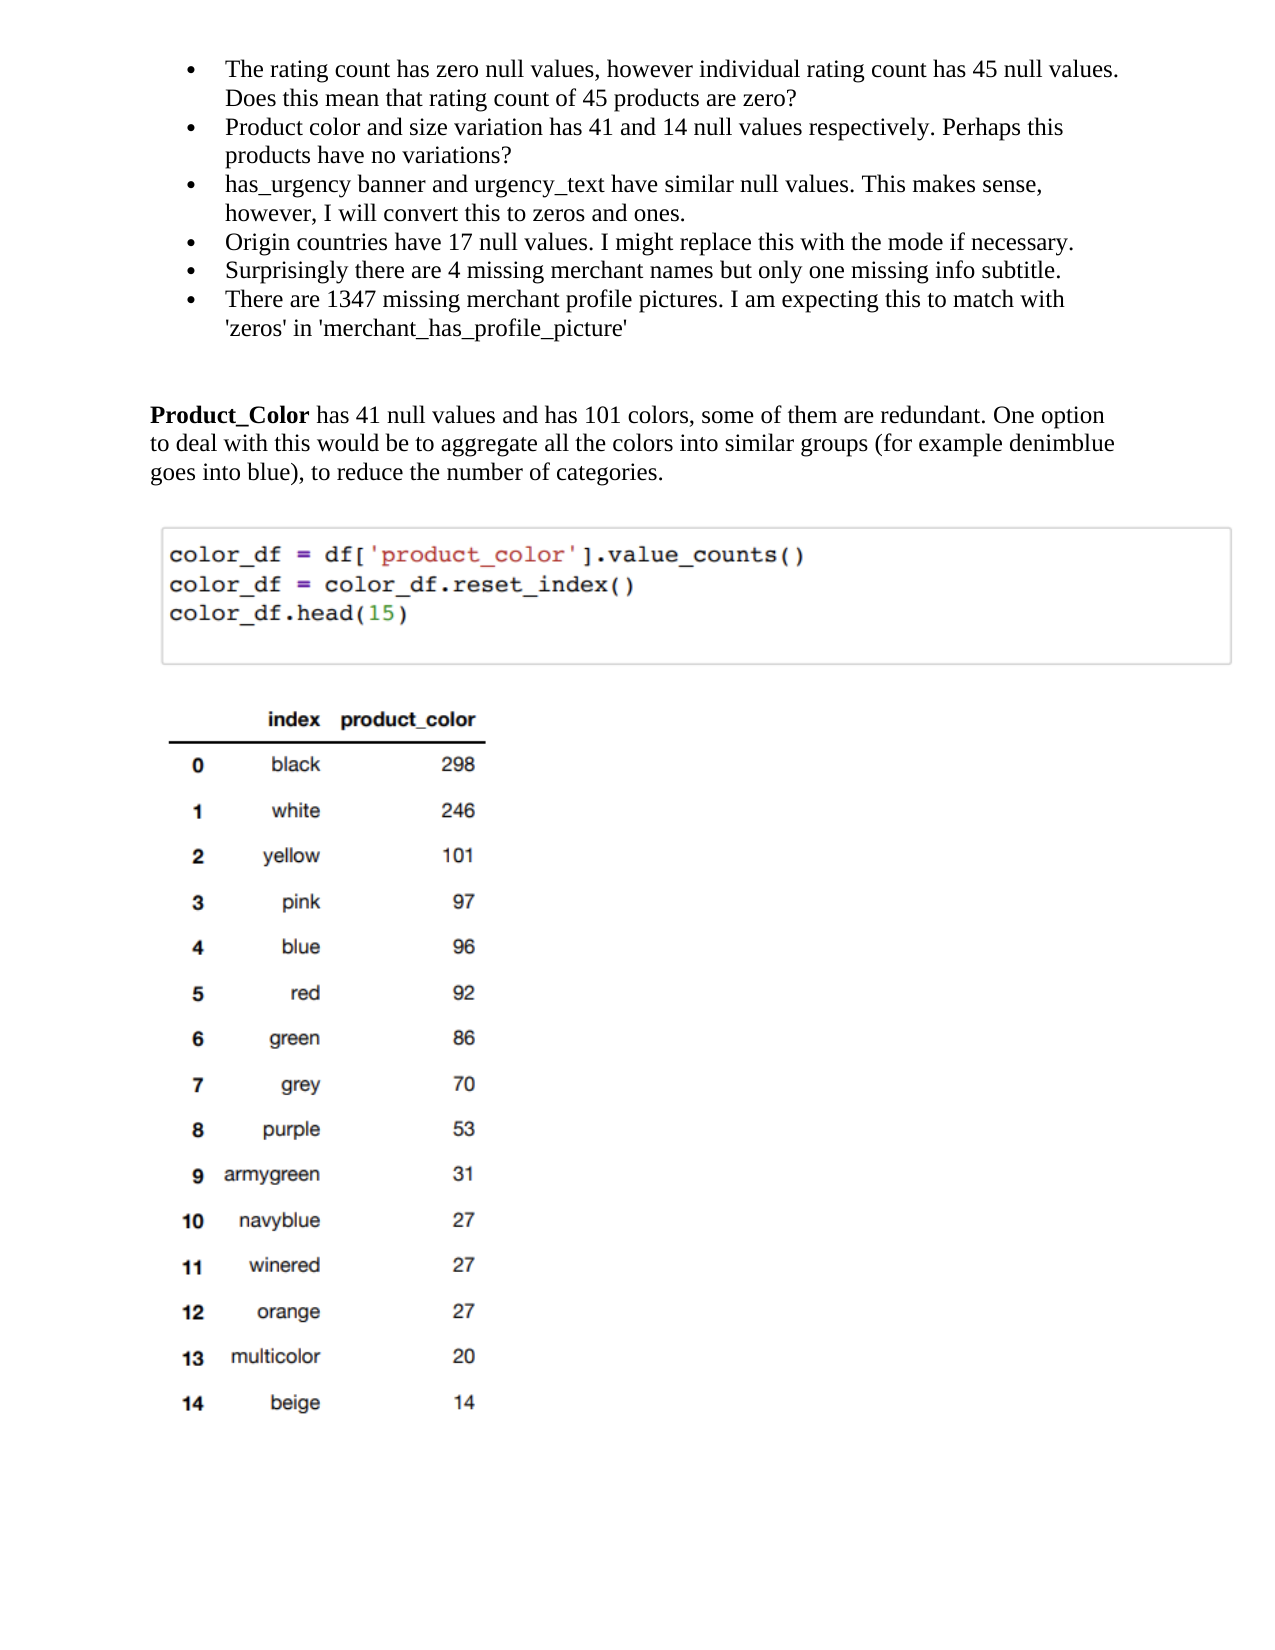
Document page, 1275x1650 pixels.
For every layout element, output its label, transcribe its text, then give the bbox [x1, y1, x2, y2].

text Product_Color has 41 null values and has 101 colors, some of them are redundant. One option to deal with this would be to aggregate all the colors into similar groups (for example denimblue goes into blue), to reduce the number of categories. [150, 400, 1125, 486]
list Origin countries have 17 null values. I might replace this with the mode if necessary. [187, 227, 1125, 256]
list The rating count has zero null values, however individual rating count has 45 null values. Does this mean that rating count of 45 products are zero? [187, 54, 1125, 112]
list has_urgency banner and urgency_text have similar null values. This makes sense, however, I will convert this to zeros and ones. [187, 169, 1125, 227]
list There are 1347 missing merchant profile pictures. I am expecting this to match with 'zeros' in 'merchant_has_profile_picture' [187, 284, 1125, 342]
list Surprisingly there are 4 missing merchant names but only one missing info subtitle. [187, 256, 1125, 284]
picture [150, 514, 1243, 1472]
list Product color and size variation has 41 and 14 null values respectively. Perhaps this products have no variations? [187, 112, 1125, 169]
